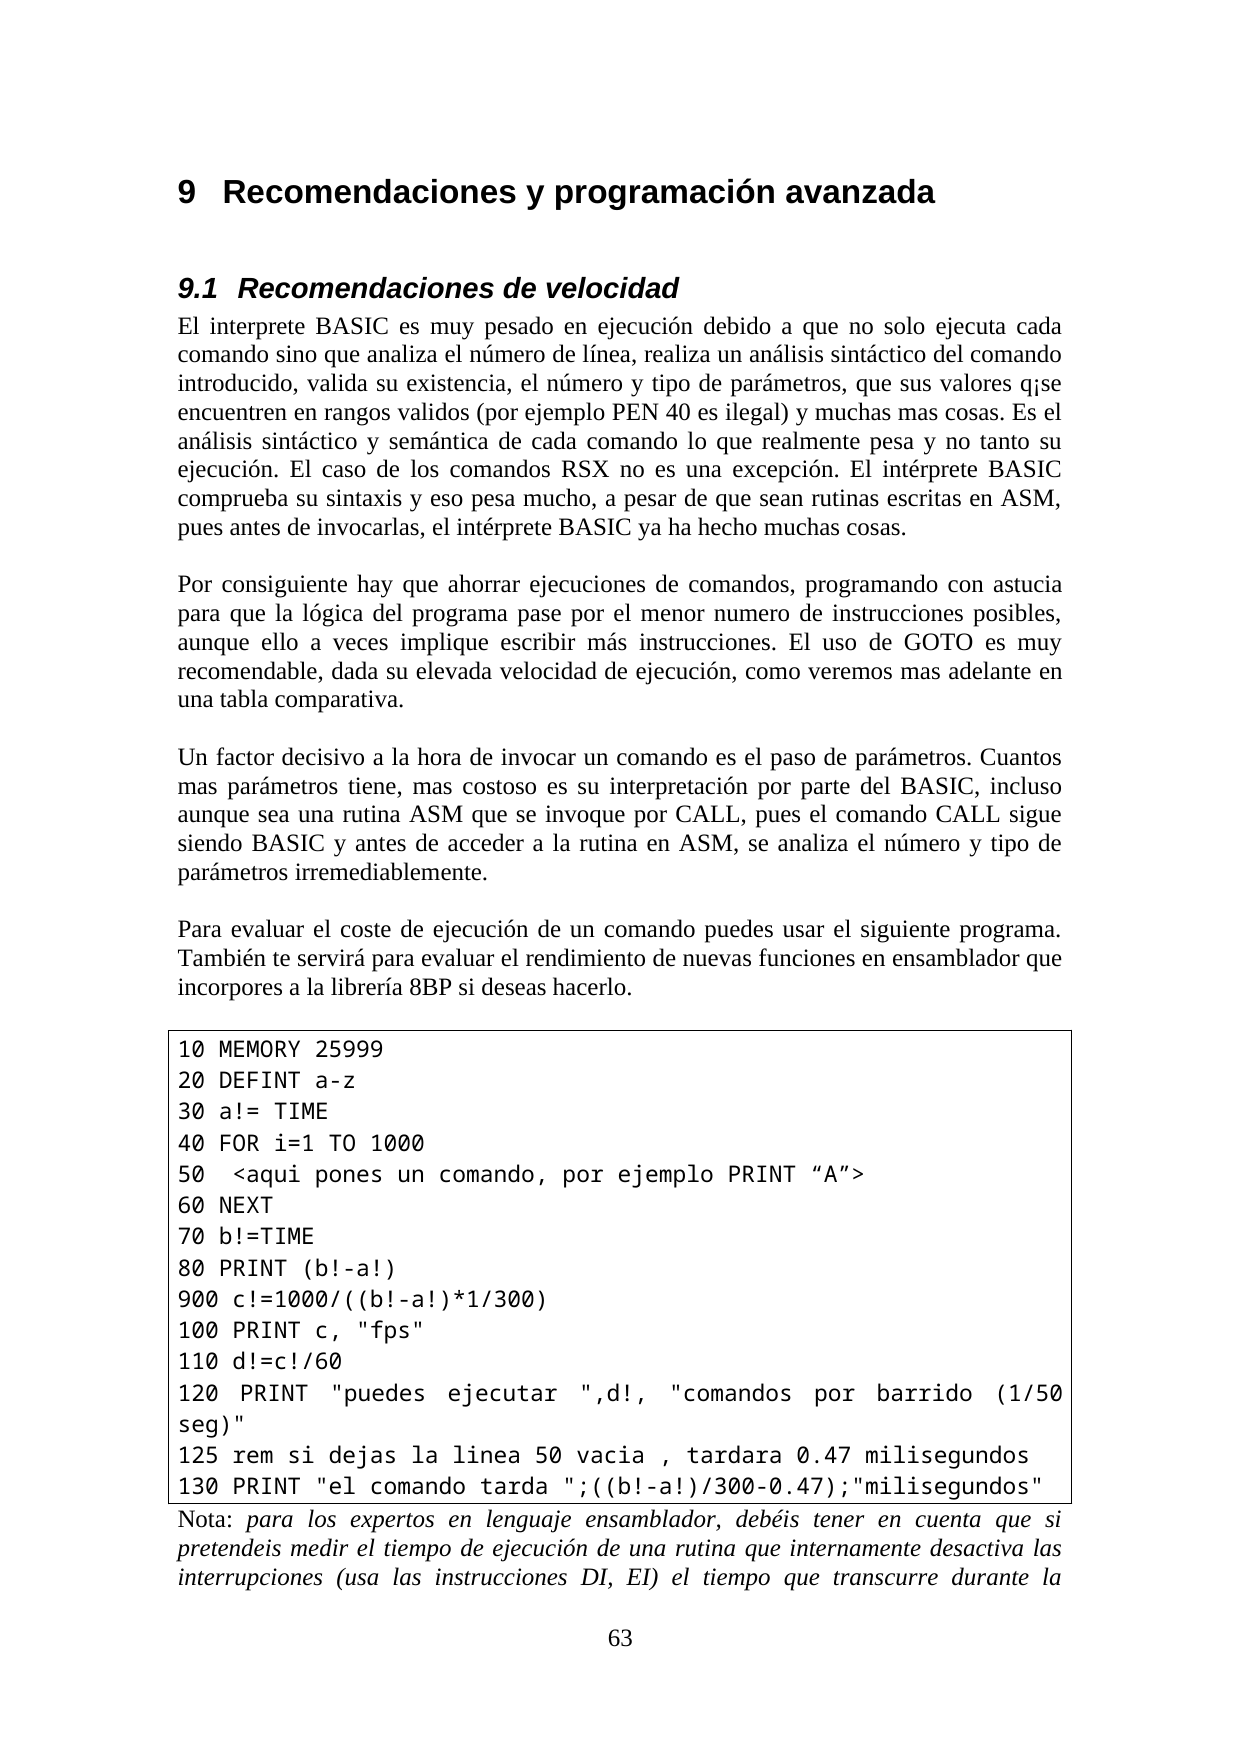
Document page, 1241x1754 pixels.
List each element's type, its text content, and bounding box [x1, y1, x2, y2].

text 10 MEMORY 25999 [169, 1031, 1071, 1064]
subtitle Recomendaciones de velocidad [177, 271, 1063, 304]
text 80 PRINT (b!-a!) [177, 1251, 1063, 1283]
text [177, 1504, 1063, 1591]
text 120 PRINT "puedes ejecutar ",d!, "comandos por barrido (1/50 seg)" [177, 1376, 1063, 1439]
text 70 b!=TIME [177, 1220, 1063, 1251]
text 60 NEXT [177, 1189, 1063, 1220]
text Un factor decisivo a la hora de invocar un comando es el paso de parámetros. Cuantos mas parámetros tiene, mas costoso es su interpretación por parte del BASIC, incluso aunque sea una rutina ASM que se invoque por CALL, pues el comando CALL sigue siendo BASIC y antes de acceder a la rutina en ASM, se analiza el número y tipo de parámetros irremediablemente. [177, 742, 1063, 886]
text 900 c!=1000/((b!-a!)*1/300) [177, 1283, 1063, 1314]
text 20 DEFINT a-z [177, 1064, 1063, 1095]
text El interprete BASIC es muy pesado en ejecución debido a que no solo ejecuta cada comando sino que analiza el número de línea, realiza un análisis sintáctico del comando introducido, valida su existencia, el número y tipo de parámetros, que sus valores q¡se encuentren en rangos validos (por ejemplo PEN 40 es ilegal) y muchas mas cosas. Es el análisis sintáctico y semántica de cada comando lo que realmente pesa y no tanto su ejecución. El caso de los comandos RSX no es una excepción. El intérprete BASIC comprueba su sintaxis y eso pesa mucho, a pesar de que sean rutinas escritas en ASM, pues antes de invocarlas, el intérprete BASIC ya ha hecho muchas cosas. [177, 311, 1063, 541]
text Por consiguiente hay que ahorrar ejecuciones de comandos, programando con astucia para que la lógica del programa pase por el menor numero de instrucciones posibles, aunque ello a veces implique escribir más instrucciones. El uso de GOTO es muy recomendable, dada su elevada velocidad de ejecución, como veremos mas adelante en una tabla comparativa. [177, 569, 1063, 713]
text Para evaluar el coste de ejecución de un comando puedes usar el siguiente programa. También te servirá para evaluar el rendimiento de nuevas funciones en ensamblador que incorpores a la librería 8BP si deseas hacerlo. [177, 914, 1063, 1001]
text 110 d!=c!/60 [177, 1345, 1063, 1376]
text 50 <aqui pones un comando, por ejemplo PRINT “A”> [177, 1158, 1063, 1189]
subtitle Recomendaciones y programación avanzada [177, 173, 1063, 211]
text 100 PRINT c, "fps" [177, 1314, 1063, 1345]
text 40 FOR i=1 TO 1000 [177, 1126, 1063, 1158]
text 130 PRINT "el comando tarda ";((b!-a!)/300-0.47);"milisegundos" [169, 1467, 1071, 1503]
text 125 rem si dejas la linea 50 vacia , tardara 0.47 milisegundos [177, 1439, 1063, 1467]
text 30 a!= TIME [177, 1095, 1063, 1126]
